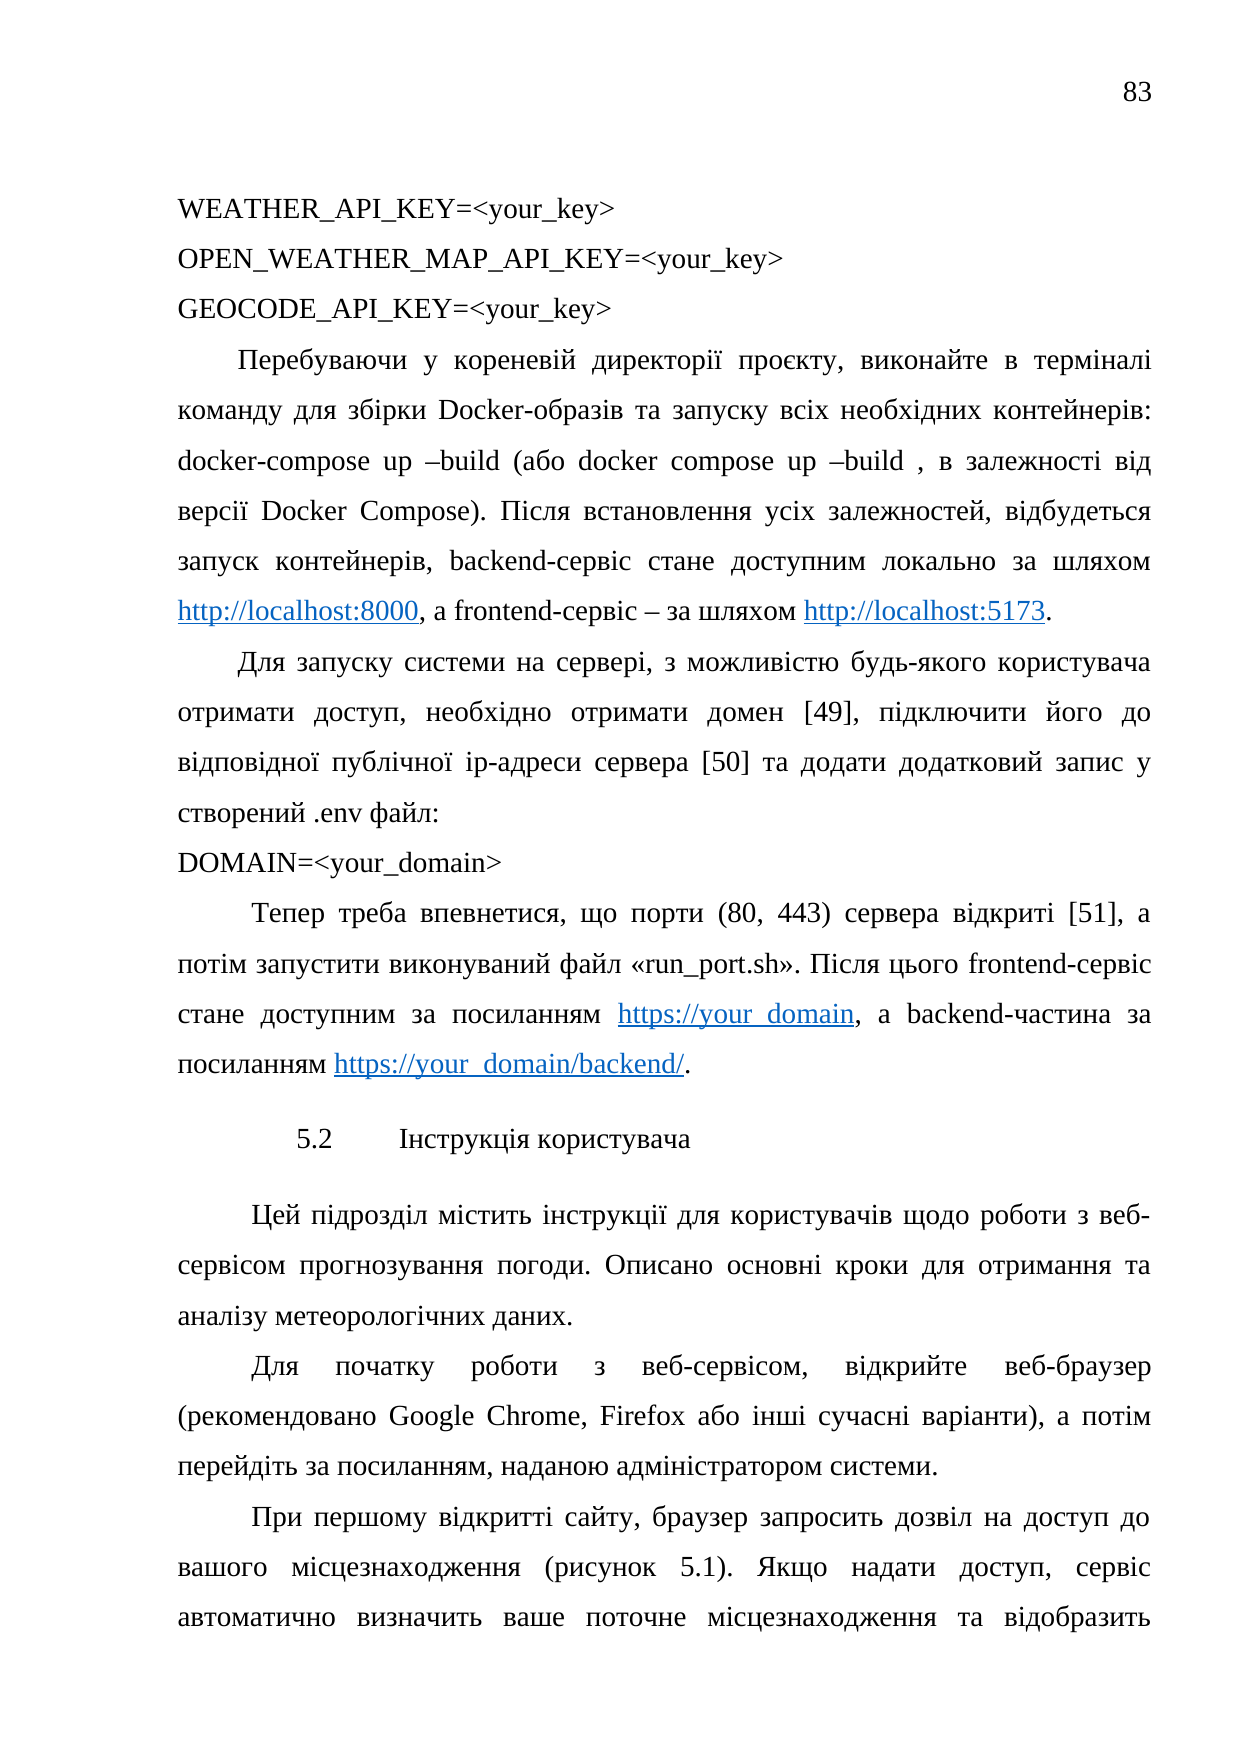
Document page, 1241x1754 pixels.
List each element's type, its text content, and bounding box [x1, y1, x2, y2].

text Інструкція користувача [222, 1122, 1152, 1155]
text Тепер треба впевнетися, що порти (80, 443) сервера відкриті [51], а потім запустити виконуваний файл «run_port.sh». Після цього frontend-сервіс стане доступним за посиланням https://your_domain, а backend-частина за посиланням https://your_domain/backend/. [177, 895, 1152, 1080]
text Для початку роботи з веб-сервісом, відкрийте веб-браузер (рекомендовано Google Chrome, Firefox або інші сучасні варіанти), а потім перейдіть за посиланням, наданою адміністратором системи. [177, 1348, 1152, 1482]
text Перебуваючи у кореневій директорії проєкту, виконайте в терміналі команду для збірки Docker-образів та запуску всіх необхідних контейнерів: docker-compose up –build (або docker compose up –build , в залежності від версії Docker Compose). Після встановлення усіх залежностей, відбудеться запуск контейнерів, backend-cервіс стане доступним локально за шляхом http://localhost:8000, а frontend-сервіс – за шляхом http://localhost:5173. [177, 342, 1152, 627]
text WEATHER_API_KEY=<your_key> OPEN_WEATHER_MAP_API_KEY=<your_key> [177, 191, 1152, 275]
text DOMAIN=<your_domain> [177, 845, 1152, 879]
text GEOCODE_API_KEY=<your_key> [177, 292, 1152, 325]
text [177, 1499, 1152, 1633]
text Для запуску системи на сервері, з можливістю будь-якого користувача отримати доступ, необхідно отримати домен [49], підключити його до відповідної публічної ip-адреси сервера [50] та додати додатковий запис у створений .env файл: [177, 644, 1152, 828]
text Цей підрозділ містить інструкції для користувачів щодо роботи з веб-сервісом прогнозування погоди. Описано основні кроки для отримання та аналізу метеорологічних даних. [177, 1197, 1152, 1331]
